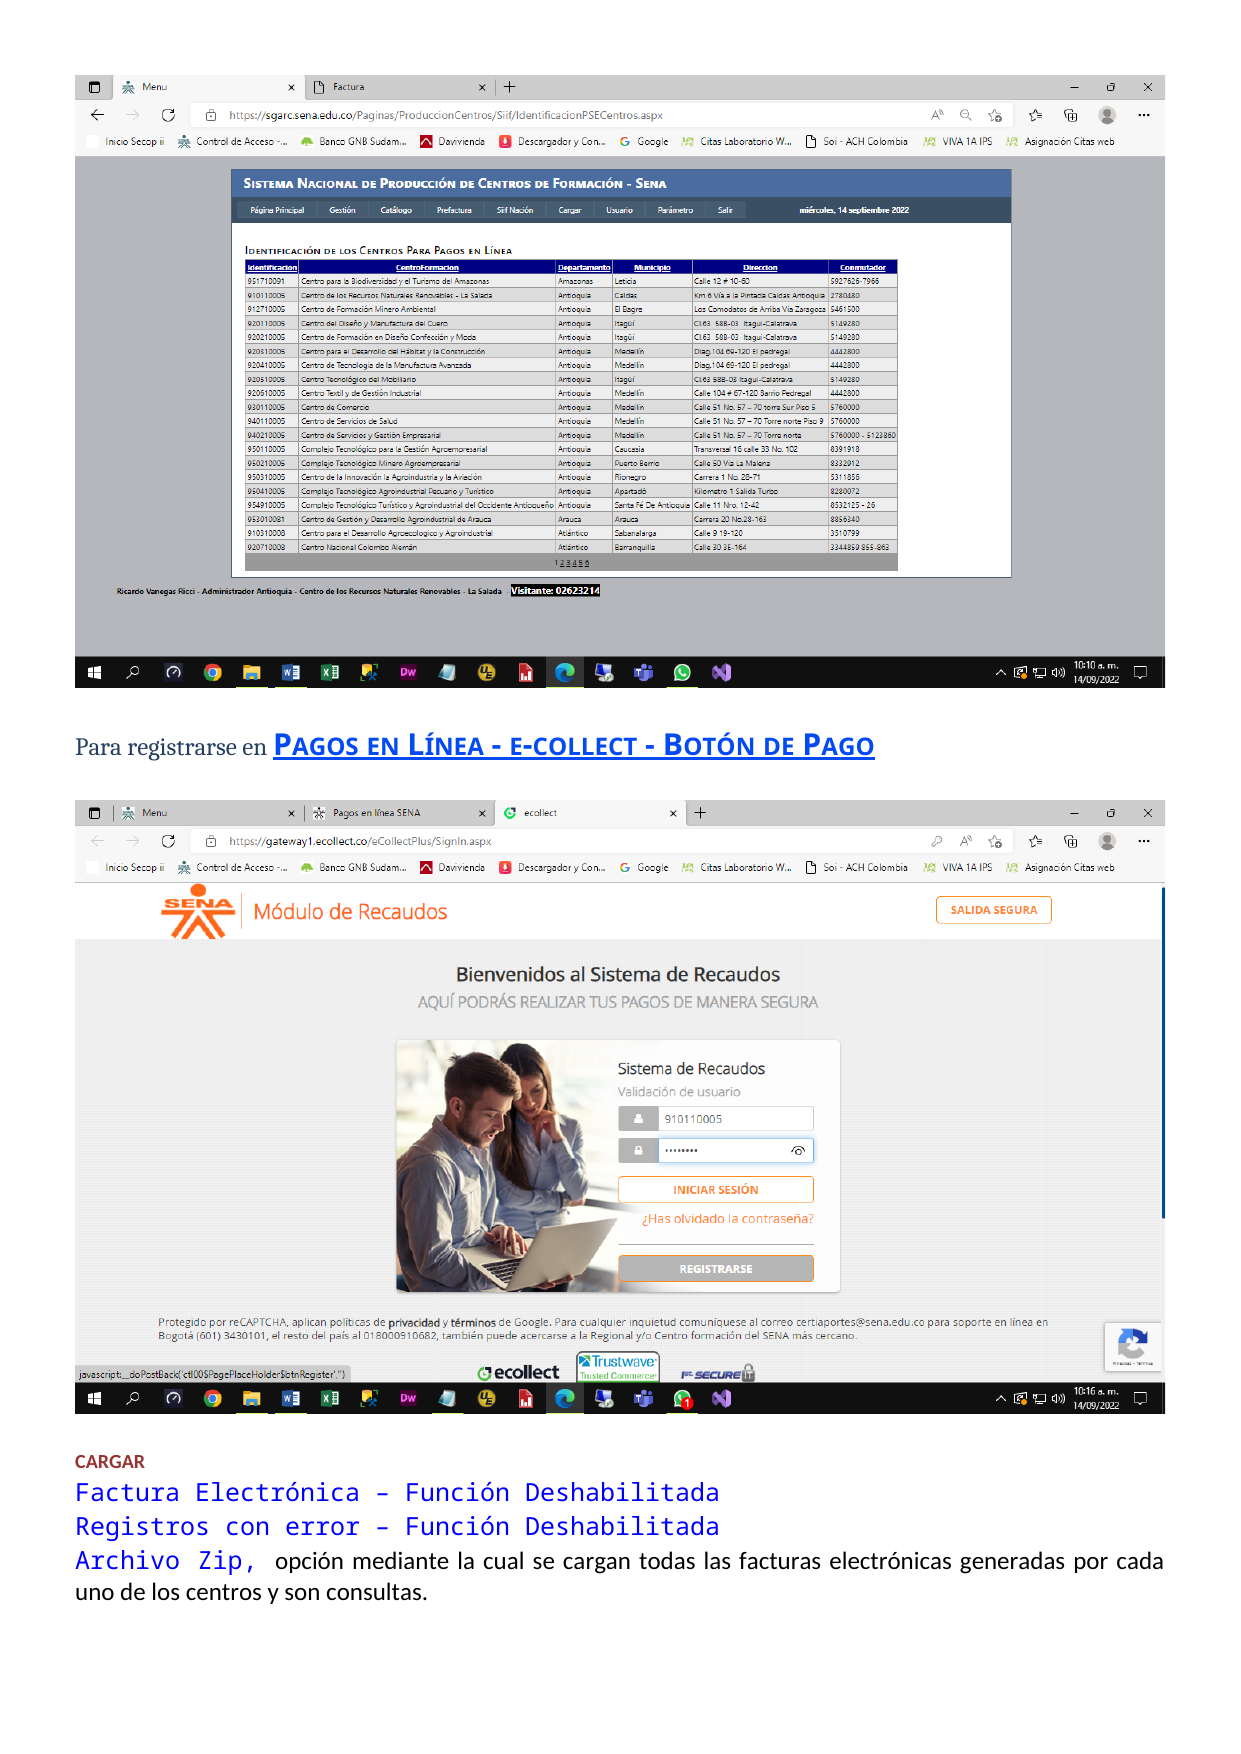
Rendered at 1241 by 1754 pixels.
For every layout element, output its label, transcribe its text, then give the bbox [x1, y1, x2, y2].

picture [75, 800, 1166, 1414]
subtitle Para registrarse en Pagos en Línea - e-collect - Botón de Pago [75, 723, 1165, 764]
picture [75, 75, 1166, 688]
text Archivo Zip, opción mediante la cual se cargan todas las facturas electrónicas generadas por cada uno de los centros y son consultas. [75, 1542, 1165, 1607]
text Registros con error – Función Deshabilitada [75, 1508, 1165, 1542]
text cargar [75, 1444, 1165, 1474]
text Factura Electrónica – Función Deshabilitada [75, 1474, 1165, 1508]
